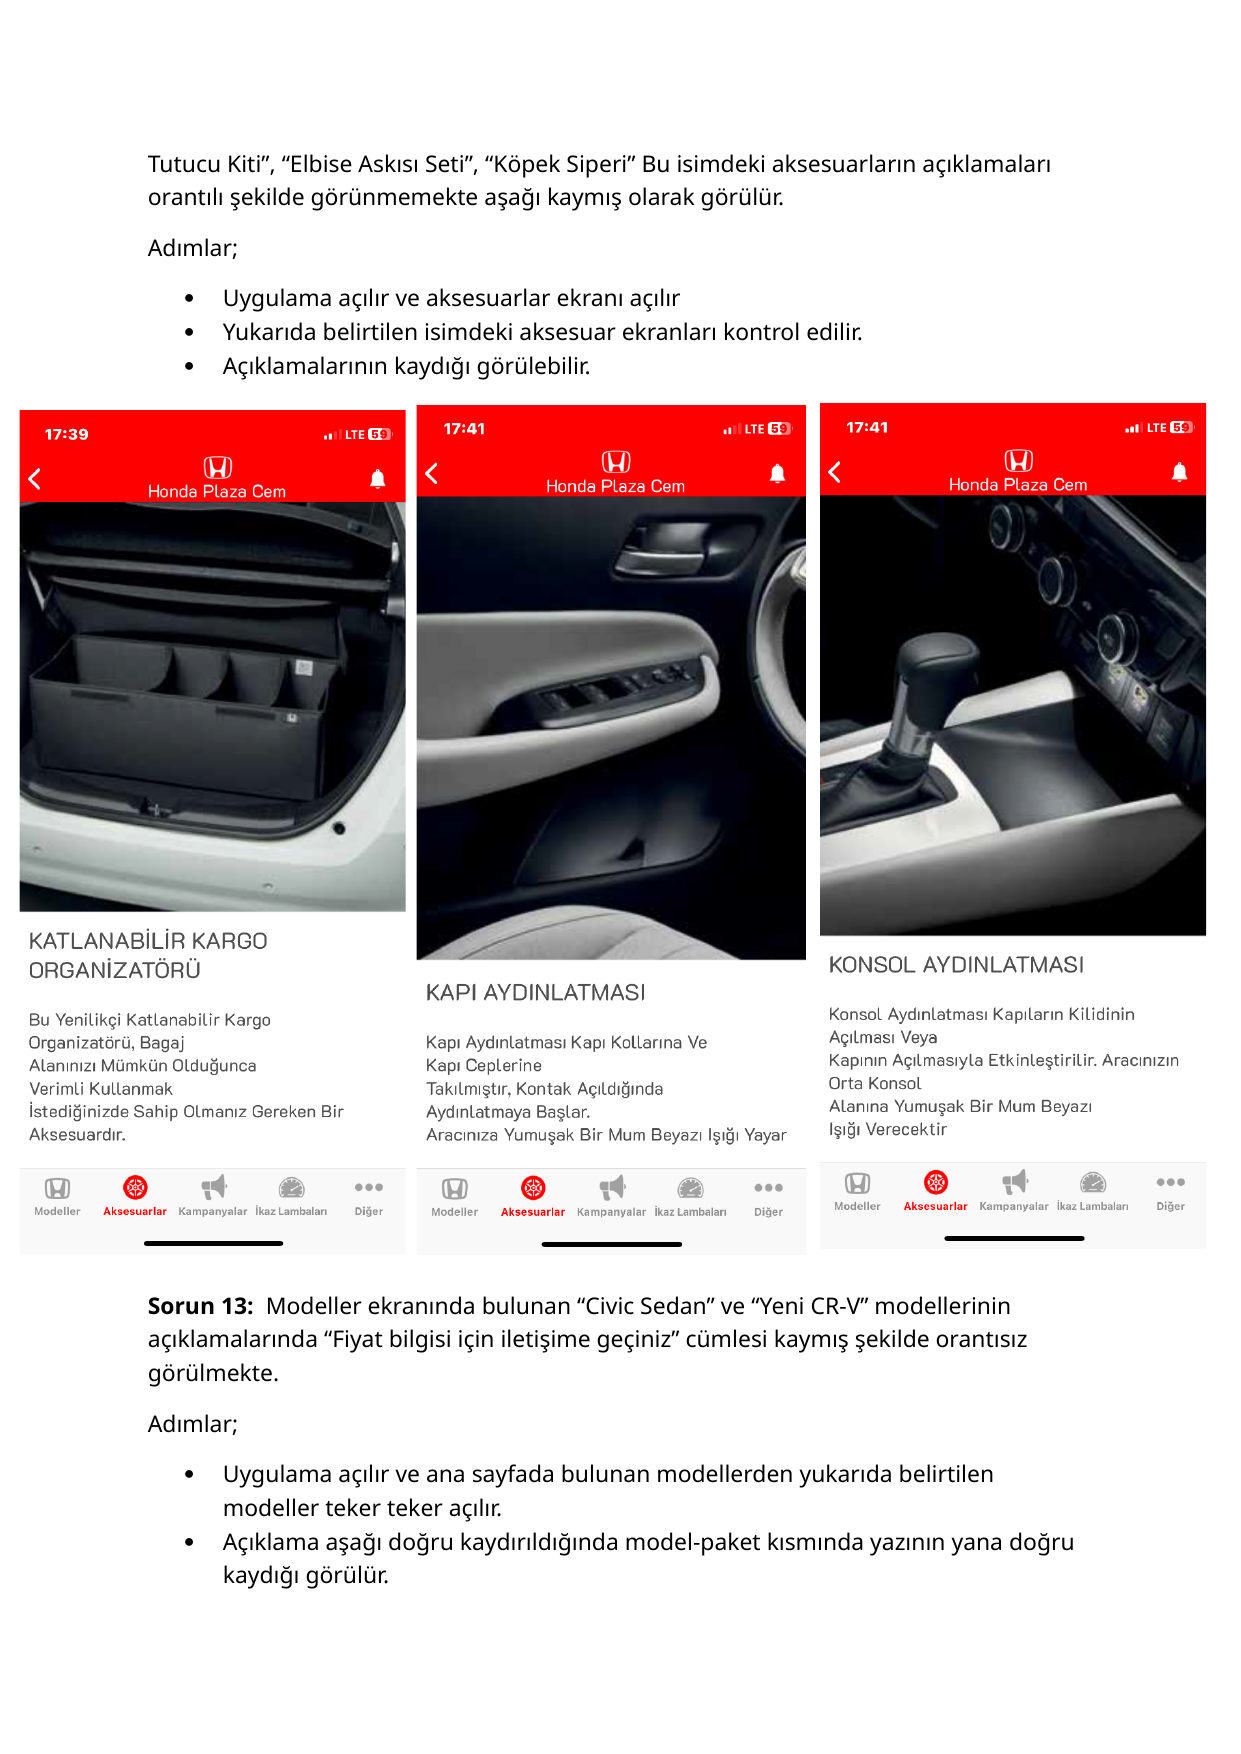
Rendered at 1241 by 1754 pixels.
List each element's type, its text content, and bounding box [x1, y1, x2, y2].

text Adımlar; [148, 232, 1093, 263]
list Uygulama açılır ve ana sayfada bulunan modellerden yukarıda belirtilen modeller teker teker açılır. [185, 1458, 1093, 1523]
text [148, 148, 1093, 213]
picture [818, 403, 1206, 1246]
text Adımlar; [148, 1408, 1093, 1439]
list Uygulama açılır ve aksesuarlar ekranı açılır [185, 282, 1093, 313]
list Açıklama aşağı doğru kaydırıldığında model-paket kısmında yazının yana doğru kaydığı görülür. [185, 1526, 1093, 1591]
list Yukarıda belirtilen isimdeki aksesuar ekranları kontrol edilir. [185, 316, 1093, 347]
picture [18, 410, 405, 1251]
picture [415, 405, 806, 1251]
list Açıklamalarının kaydığı görülebilir. [185, 350, 1093, 381]
text Sorun 13: Modeller ekranında bulunan “Civic Sedan” ve “Yeni CR-V” modellerinin açıklamalarında “Fiyat bilgisi için iletişime geçiniz” cümlesi kaymış şekilde orantısız görülmekte. [148, 602, 1093, 1388]
